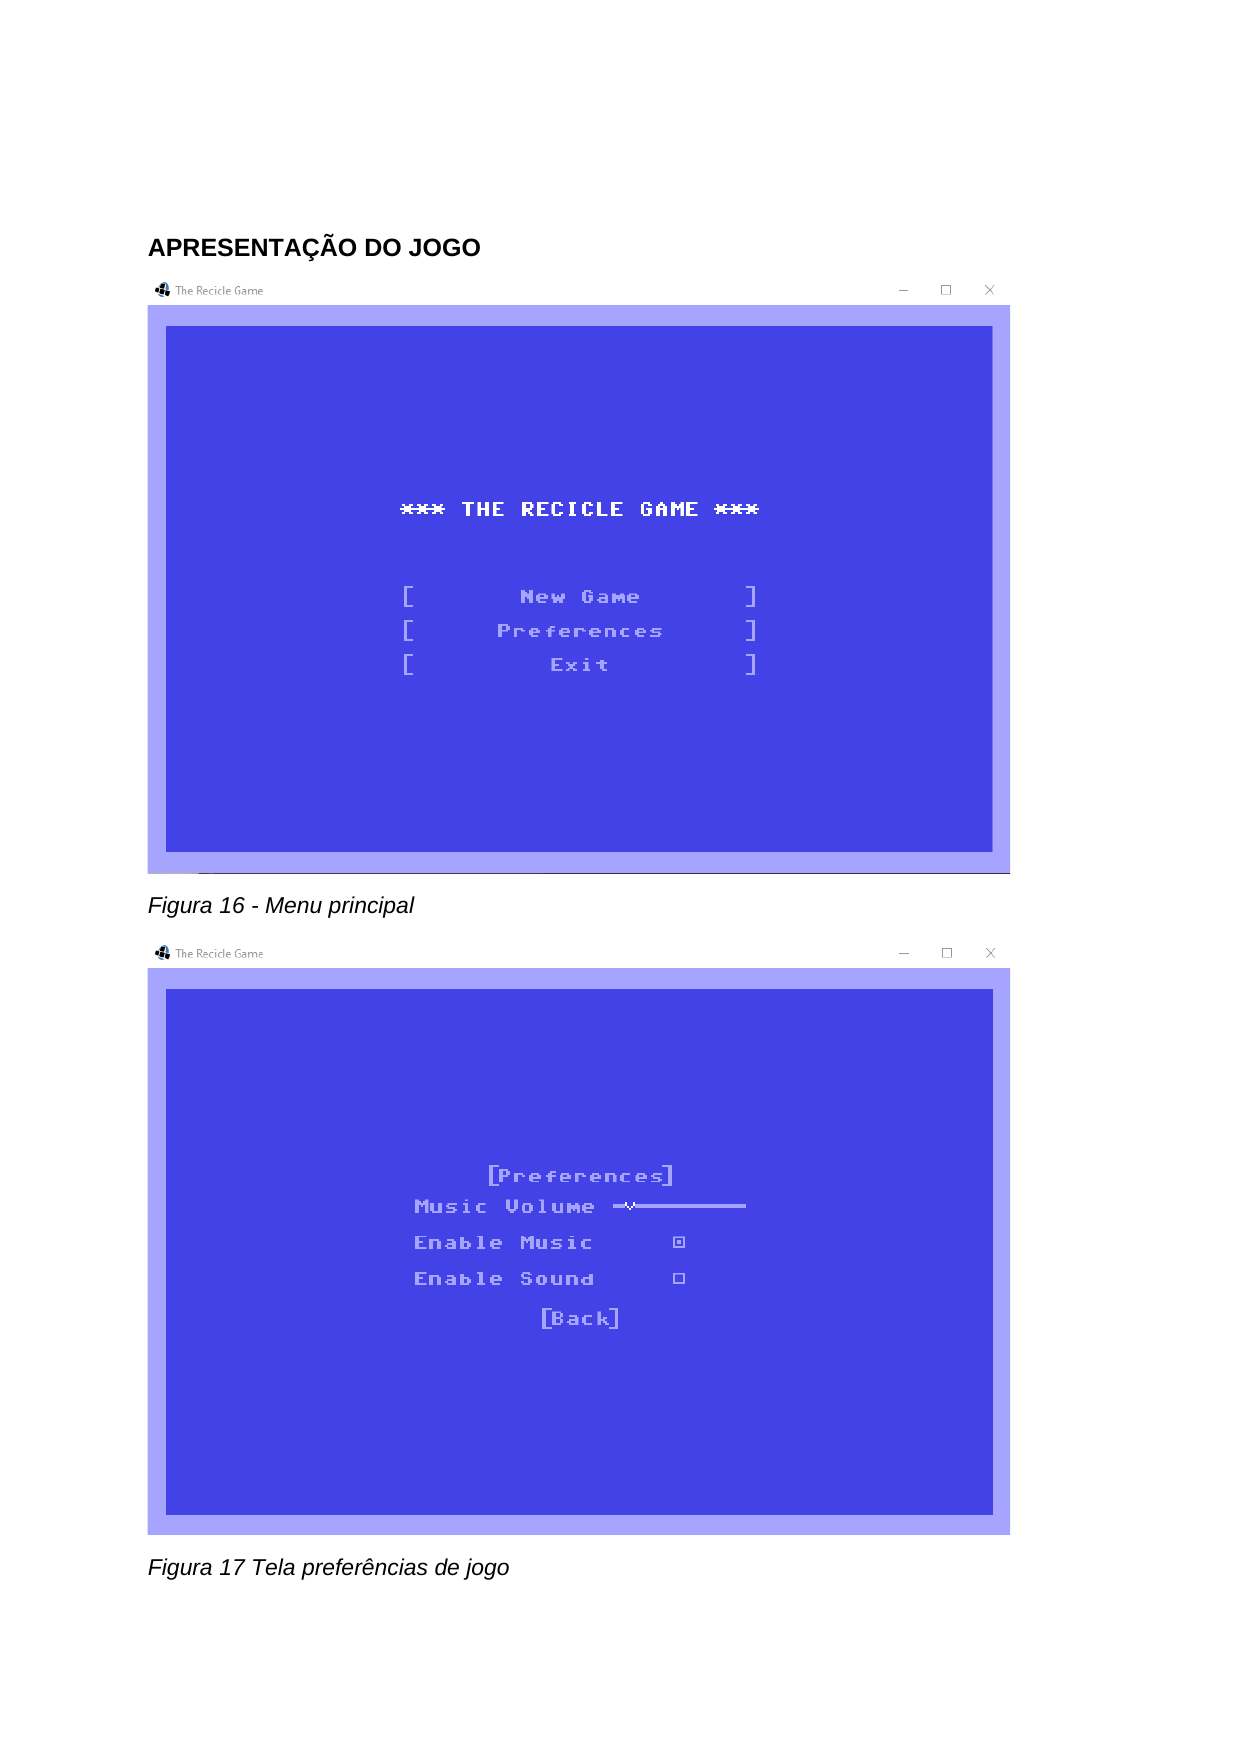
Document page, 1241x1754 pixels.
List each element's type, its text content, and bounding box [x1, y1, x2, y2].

picture [147, 276, 1011, 874]
subtitle APRESENTAÇÃO DO JOGO [148, 233, 1092, 262]
text Figura 16 - Menu principal [148, 892, 1092, 918]
text Figura 17 Tela preferências de jogo [148, 1554, 1092, 1580]
picture [147, 939, 1011, 1535]
